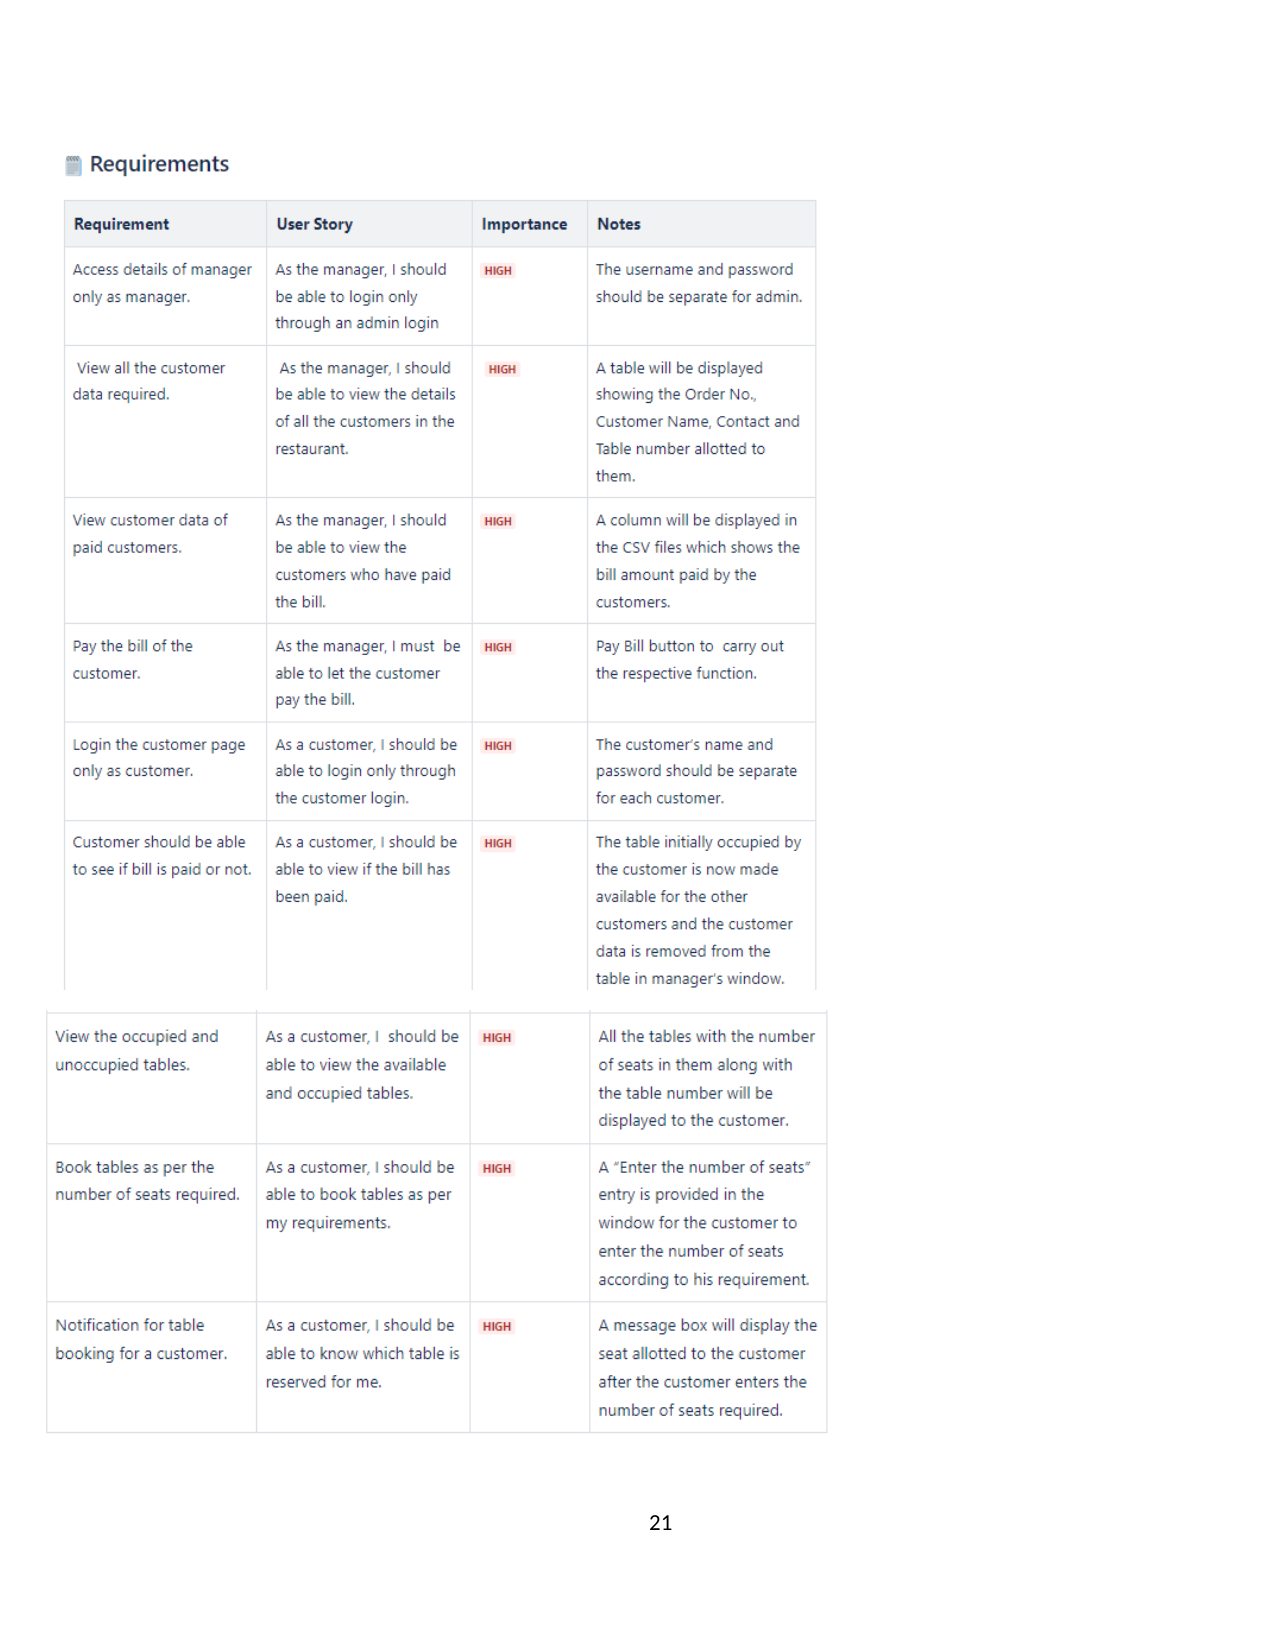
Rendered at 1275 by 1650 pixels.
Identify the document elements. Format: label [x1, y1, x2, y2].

picture [45, 1010, 830, 1453]
picture [45, 143, 826, 990]
